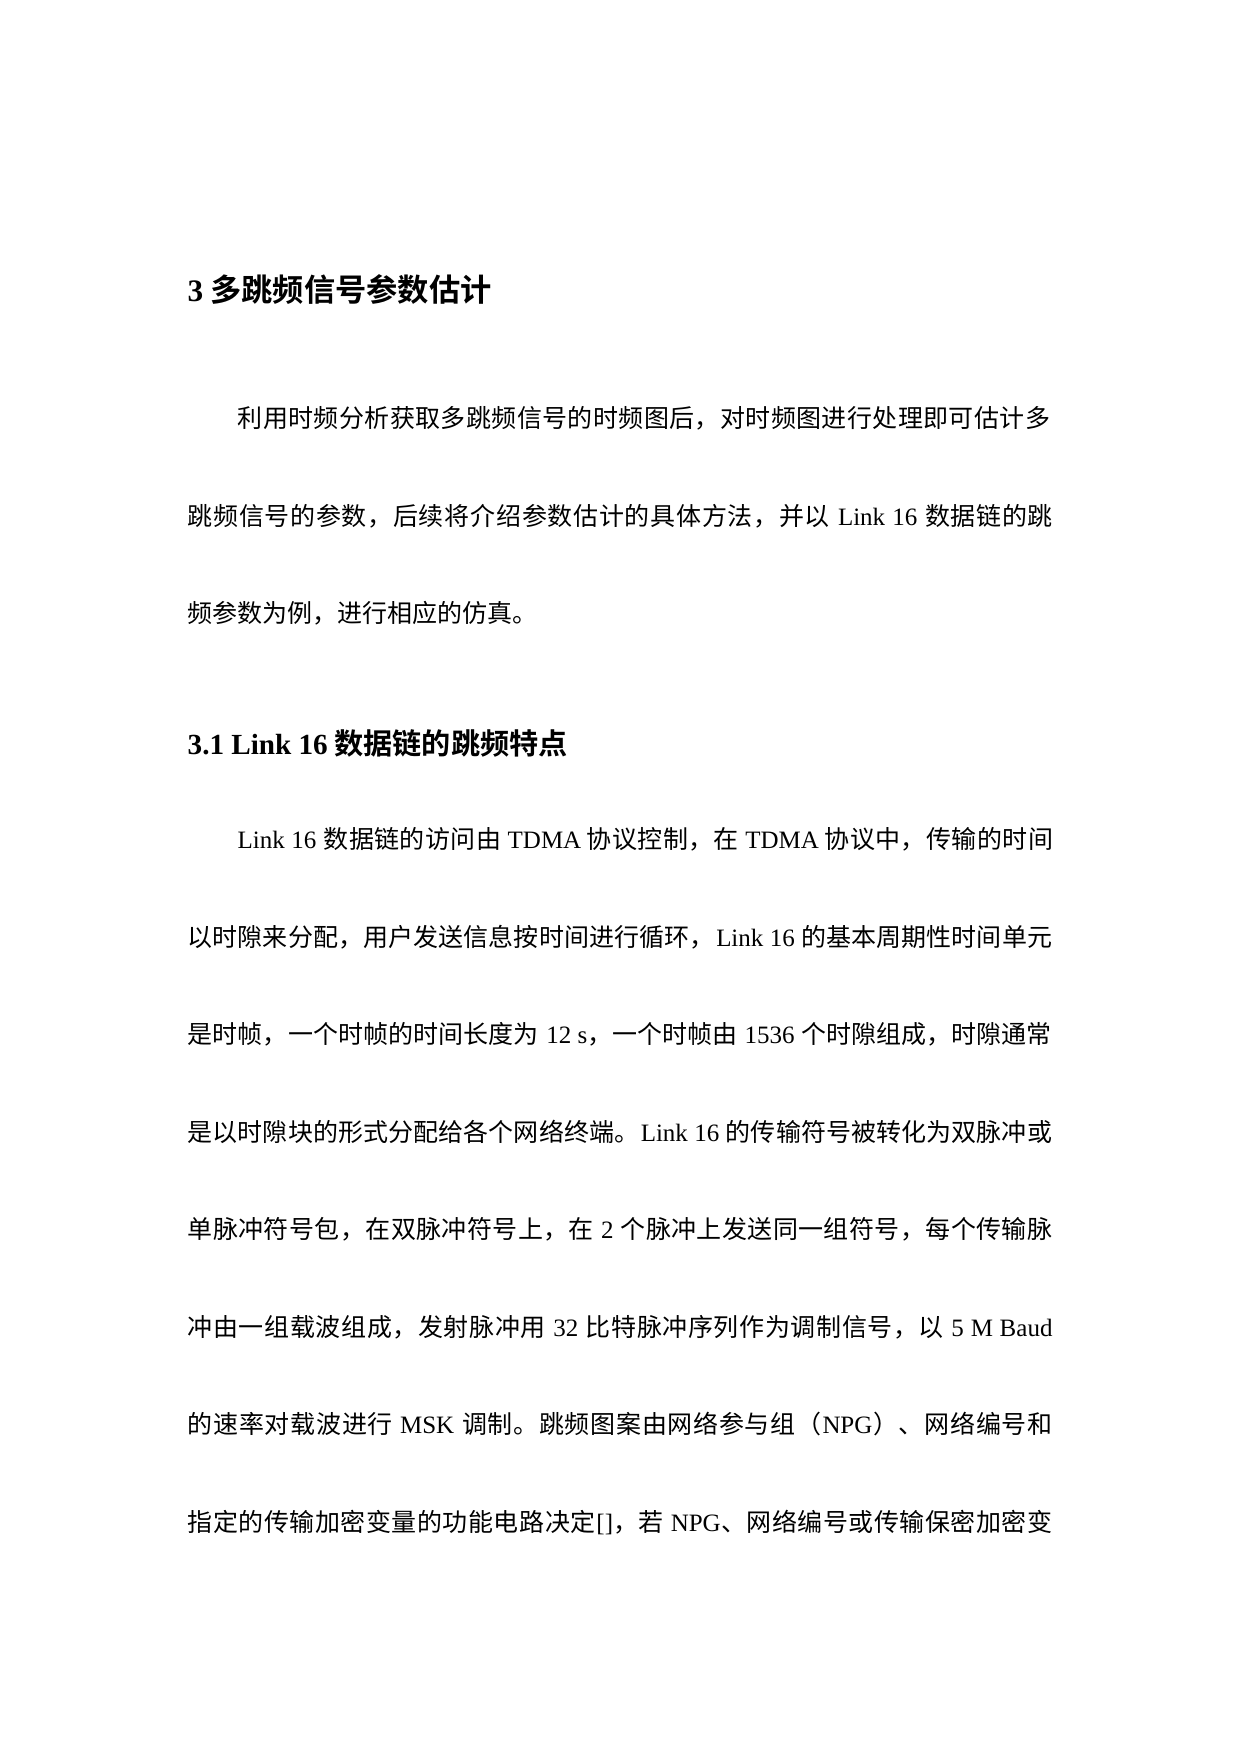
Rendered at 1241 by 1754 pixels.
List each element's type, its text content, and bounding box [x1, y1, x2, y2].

subtitle 3 多跳频信号参数估计 [187, 256, 1053, 321]
text 利用时频分析获取多跳频信号的时频图后，对时频图进行处理即可估计多跳频信号的参数，后续将介绍参数估计的具体方法，并以 Link 16 数据链的跳频参数为例，进行相应的仿真。 [187, 384, 1053, 644]
subtitle 3.1 Link 16 数据链的跳频特点 [187, 709, 1053, 774]
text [187, 805, 1053, 1553]
